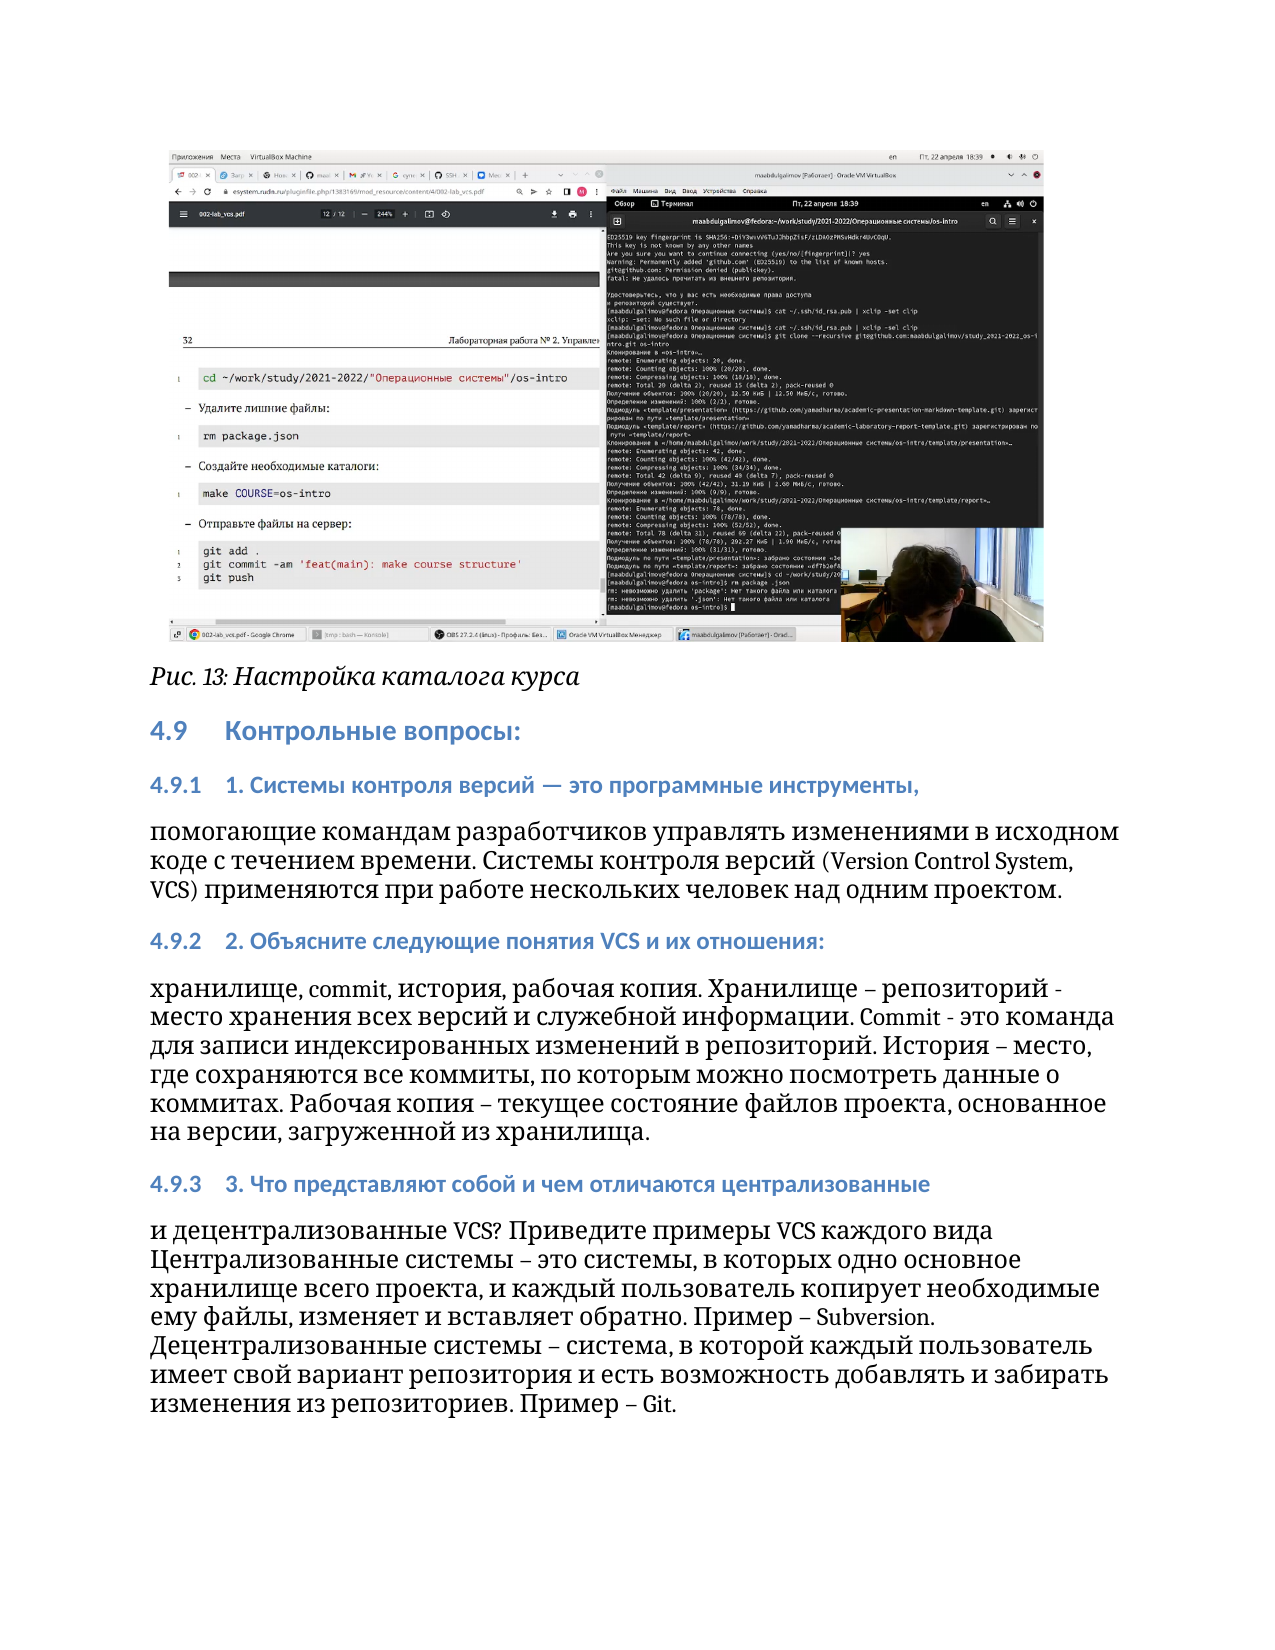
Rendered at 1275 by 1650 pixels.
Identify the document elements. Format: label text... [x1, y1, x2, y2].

subtitle 4.9.3 3. Что представляют собой и чем отличаются централизованные [150, 1168, 1125, 1198]
subtitle 4.9.2 2. Объясните следующие понятия VCS и их отношения: [150, 925, 1125, 956]
text и децентрализованные VCS? Приведите примеры VCS каждого вида Централизованные системы – это системы, в которых одно основное хранилище всего проекта, и каждый пользователь копирует необходимые ему файлы, изменяет и вставляет обратно. Пример – Subversion. Децентрализованные системы – система, в которой каждый пользователь имеет свой вариант репозитория и есть возможность добавлять и забирать изменения из репозиториев. Пример – Git. [150, 1217, 1125, 1418]
text Рис. 13: Настройка каталога курса [150, 663, 1125, 692]
picture [168, 150, 1044, 642]
subtitle 4.9 Контрольные вопросы: [150, 712, 1125, 748]
text помогающие командам разработчиков управлять изменениями в исходном коде с течением времени. Системы контроля версий (Version Control System, VCS) применяются при работе нескольких человек над одним проектом. [150, 818, 1125, 904]
text хранилище, commit, история, рабочая копия. Хранилище – репозиторий - место хранения всех версий и служебной информации. Commit - это команда для записи индексированных изменений в репозиторий. История – место, где сохраняются все коммиты, по которым можно посмотреть данные о коммитах. Рабочая копия – текущее состояние файлов проекта, основанное на версии, загруженной из хранилища. [150, 974, 1125, 1147]
subtitle 4.9.1 1. Системы контроля версий — это программные инструменты, [150, 769, 1125, 799]
